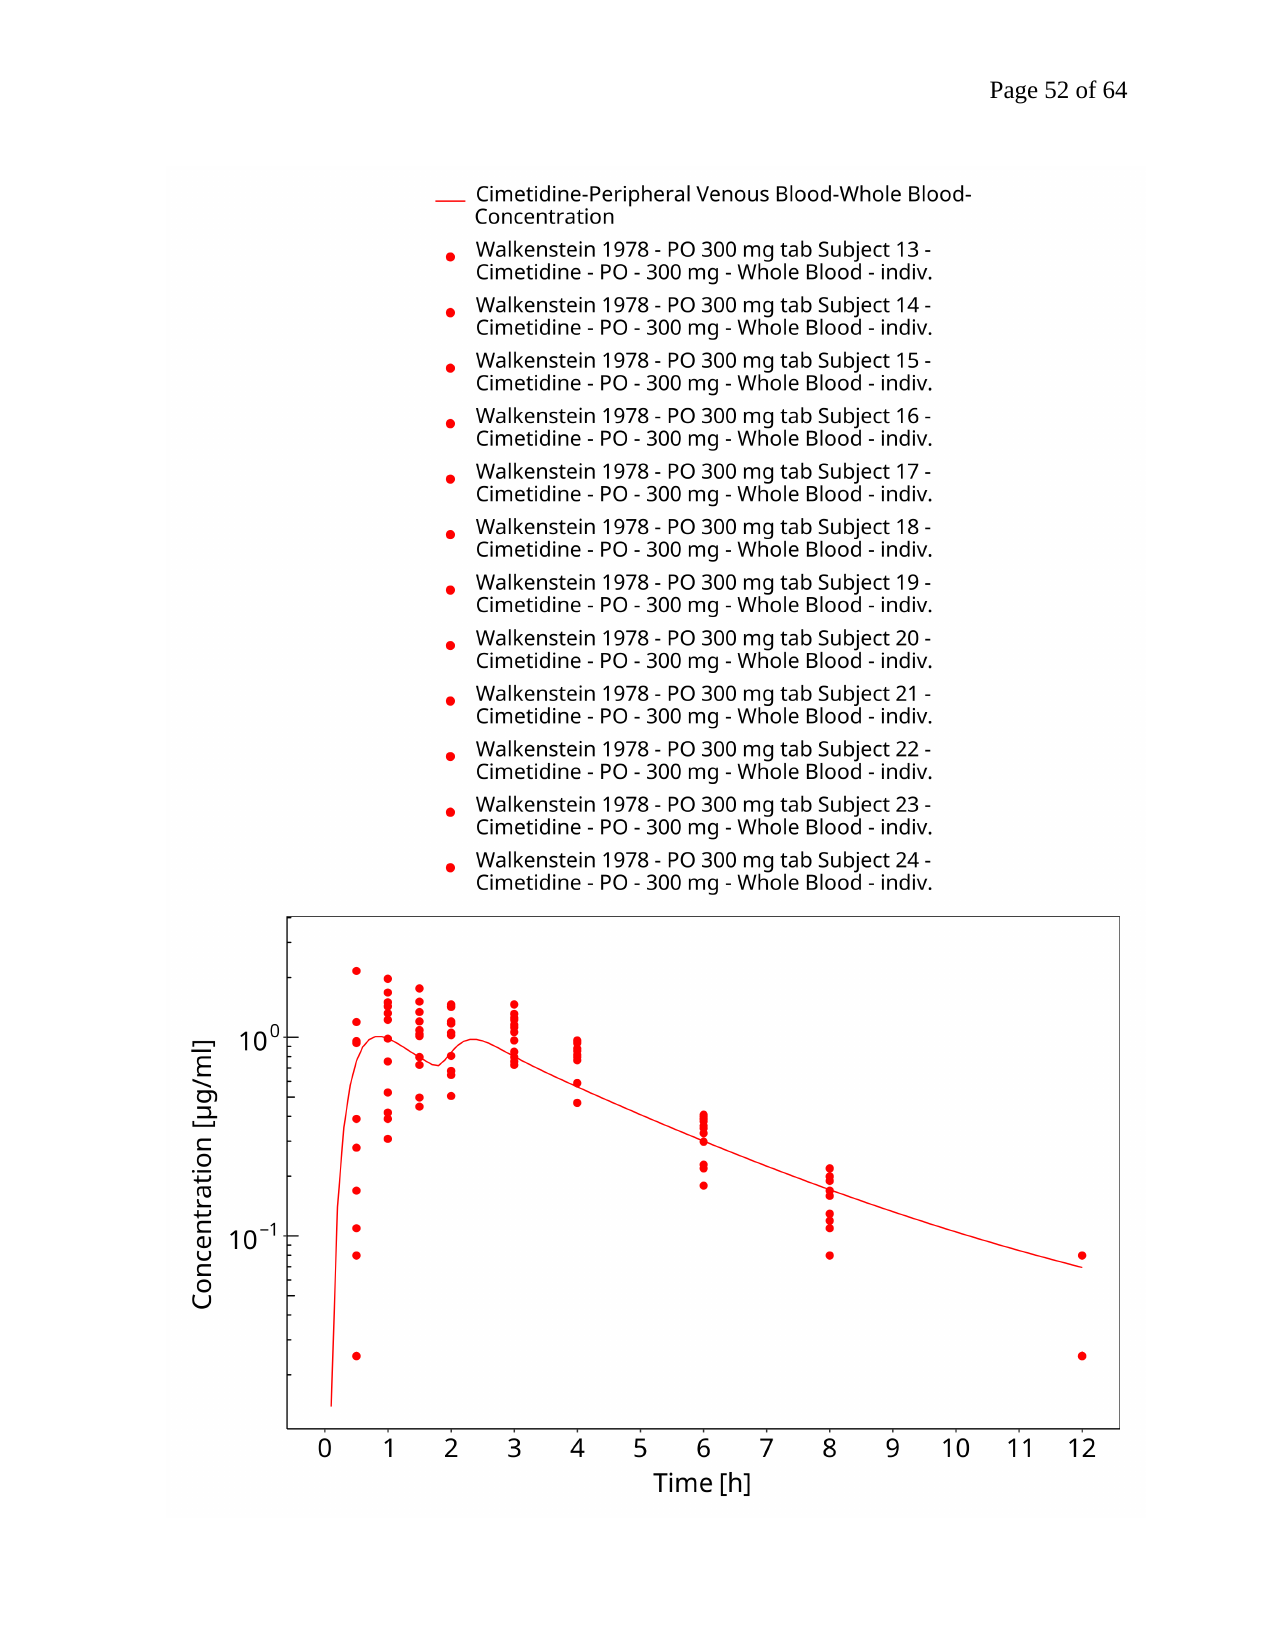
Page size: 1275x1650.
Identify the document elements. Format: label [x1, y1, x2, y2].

picture [166, 166, 1146, 1518]
